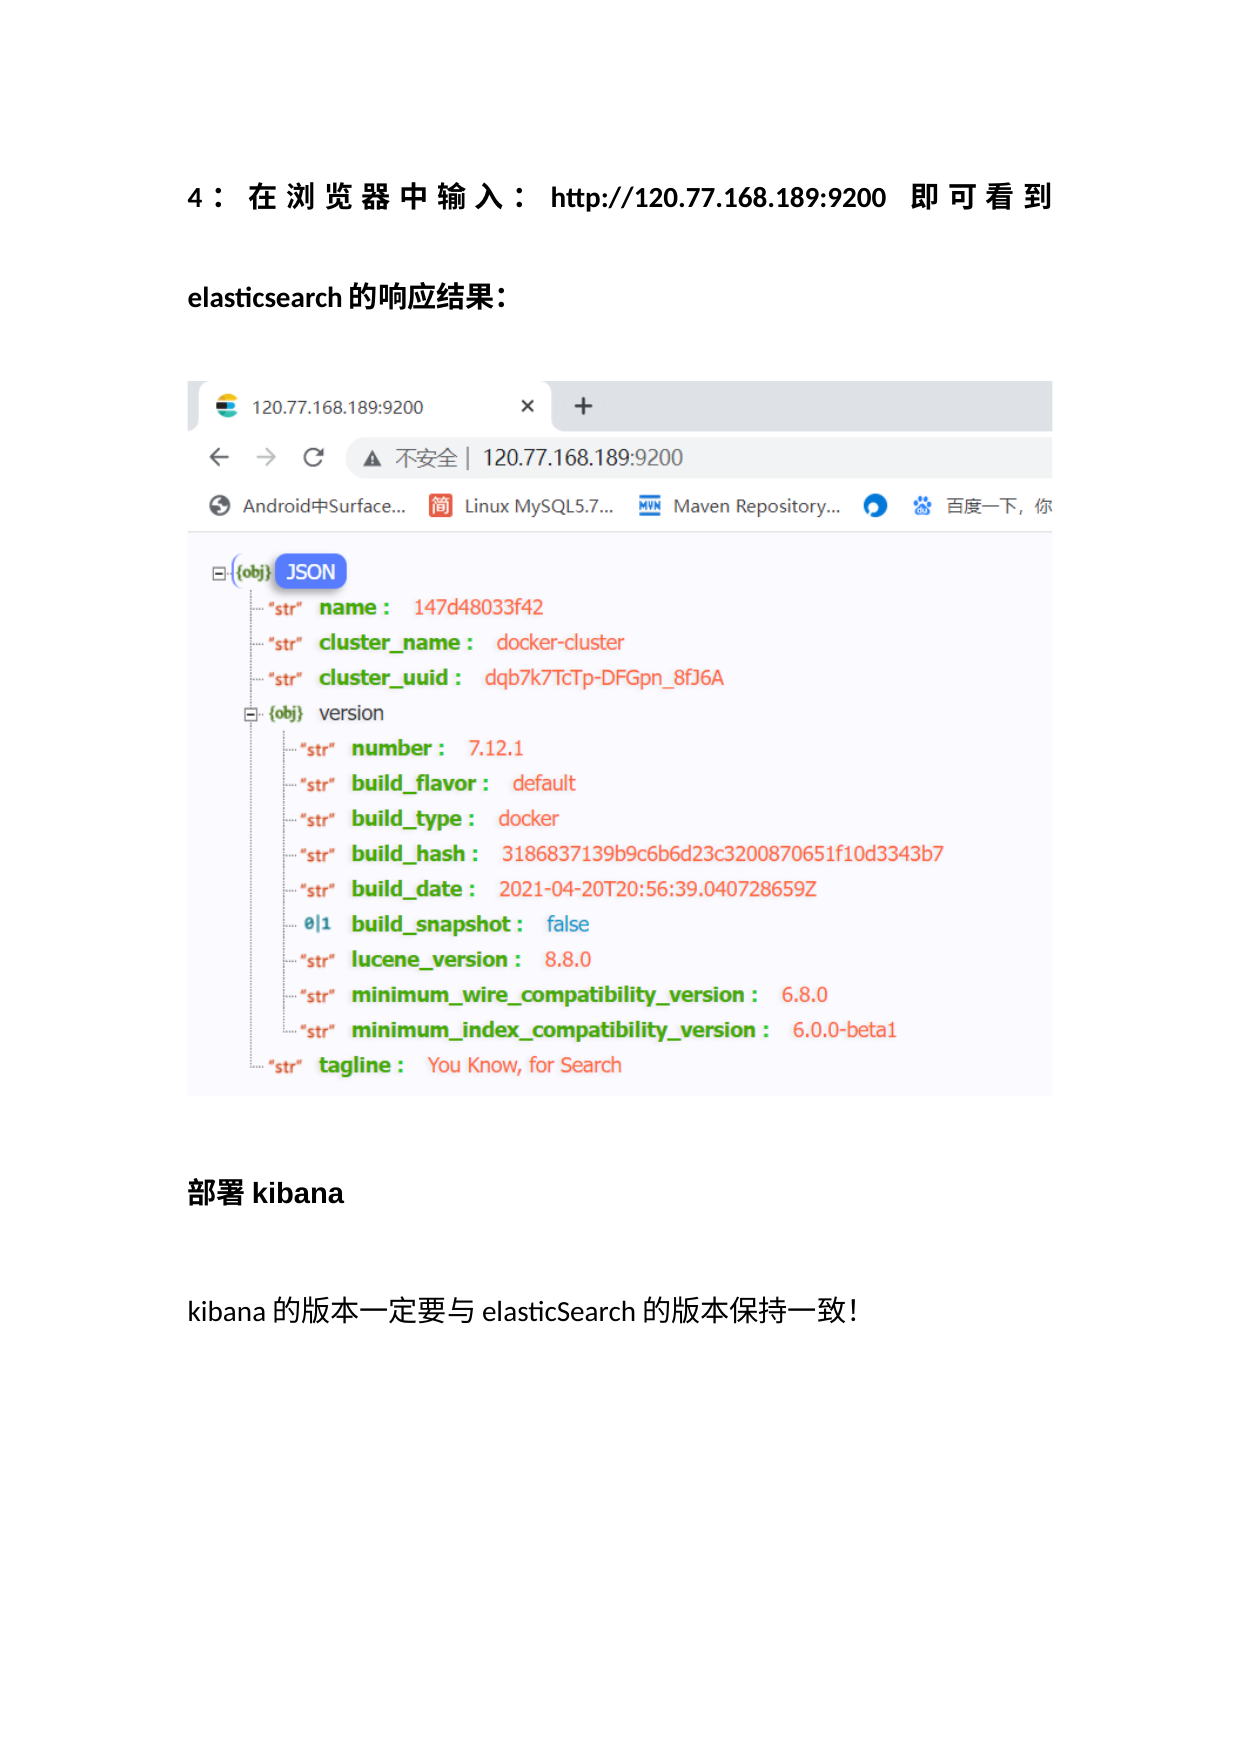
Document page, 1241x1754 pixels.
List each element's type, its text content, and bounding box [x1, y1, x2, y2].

subtitle 部署kibana [187, 1158, 1053, 1223]
text kibana的版本一定要与elasticSearch的版本保持一致！ [187, 1276, 1053, 1341]
picture [187, 381, 1053, 1096]
subtitle 4：在浏览器中输入：http://120.77.168.189:9200 即可看到elasticsearch的响应结果： [187, 162, 1053, 328]
